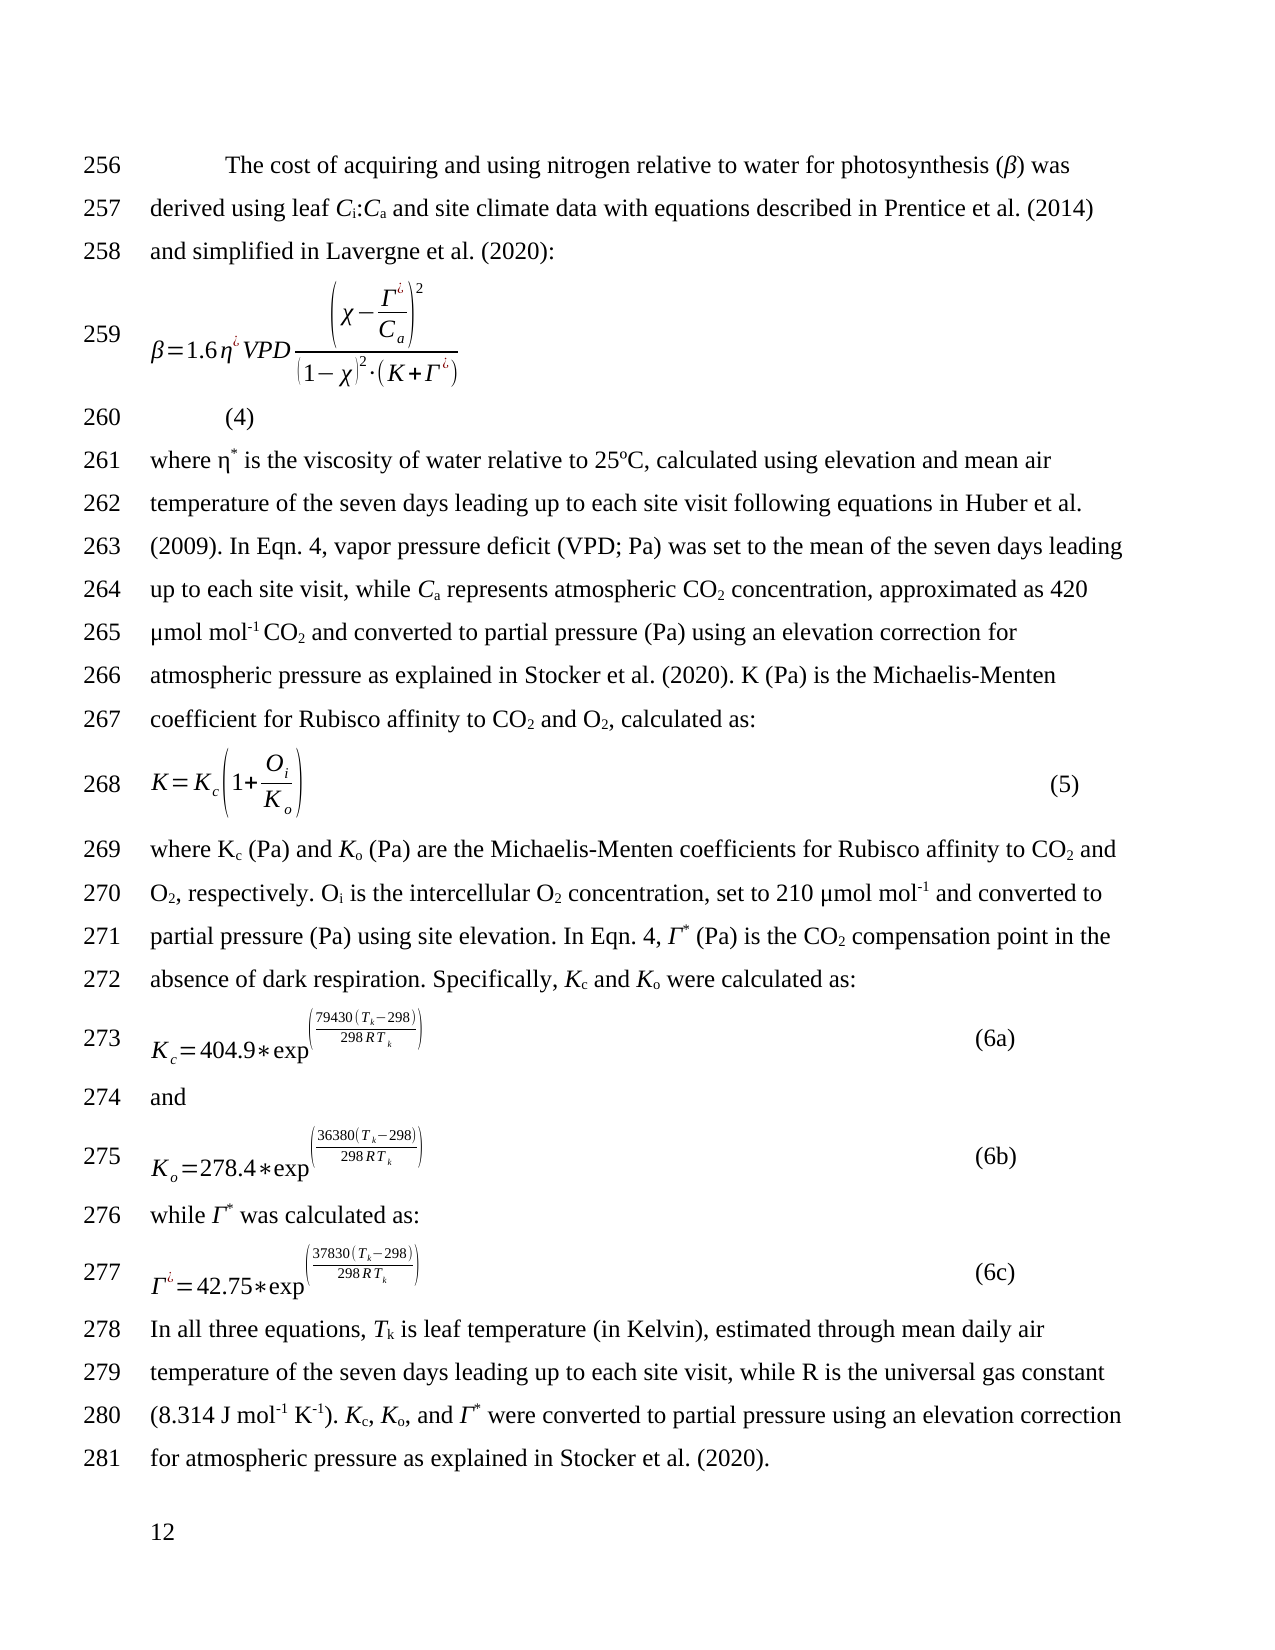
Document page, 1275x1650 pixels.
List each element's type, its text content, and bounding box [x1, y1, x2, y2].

text The cost of acquiring and using nitrogen relative to water for photosynthesis (β) was derived using leaf Ci:Ca and site climate data with equations described in Prentice et al. (2014) and simplified in Lavergne et al. (2020): [150, 150, 1125, 265]
text (6a) [150, 1007, 1125, 1067]
text and [150, 1082, 1125, 1111]
text (4) [150, 279, 1125, 431]
text In all three equations, Tk is leaf temperature (in Kelvin), estimated through mean daily air temperature of the seven days leading up to each site visit, while R is the universal gas constant (8.314 J mol-1 K-1). Kc, Ko, and Γ* were converted to partial pressure using an elevation correction for atmospheric pressure as explained in Stocker et al. (2020). [150, 1314, 1125, 1472]
text (5) [150, 747, 1125, 820]
text (6b) [150, 1125, 1125, 1186]
text where η* is the viscosity of water relative to 25ºC, calculated using elevation and mean air temperature of the seven days leading up to each site visit following equations in Huber et al. (2009). In Eqn. 4, vapor pressure deficit (VPD; Pa) was set to the mean of the seven days leading up to each site visit, while Ca represents atmospheric CO2 concentration, approximated as 420 μmol mol-1 CO2 and converted to partial pressure (Pa) using an elevation correction for atmospheric pressure as explained in Stocker et al. (2020). K (Pa) is the Michaelis-Menten coefficient for Rubisco affinity to CO2 and O2, calculated as: [150, 445, 1125, 732]
text while Γ* was calculated as: [150, 1200, 1125, 1229]
text (6c) [150, 1243, 1125, 1300]
text where Kc (Pa) and Ko (Pa) are the Michaelis-Menten coefficients for Rubisco affinity to CO2 and O2, respectively. Oi is the intercellular O2 concentration, set to 210 μmol mol-1 and converted to partial pressure (Pa) using site elevation. In Eqn. 4, Γ* (Pa) is the CO2 compensation point in the absence of dark respiration. Specifically, Kc and Ko were calculated as: [150, 834, 1125, 993]
